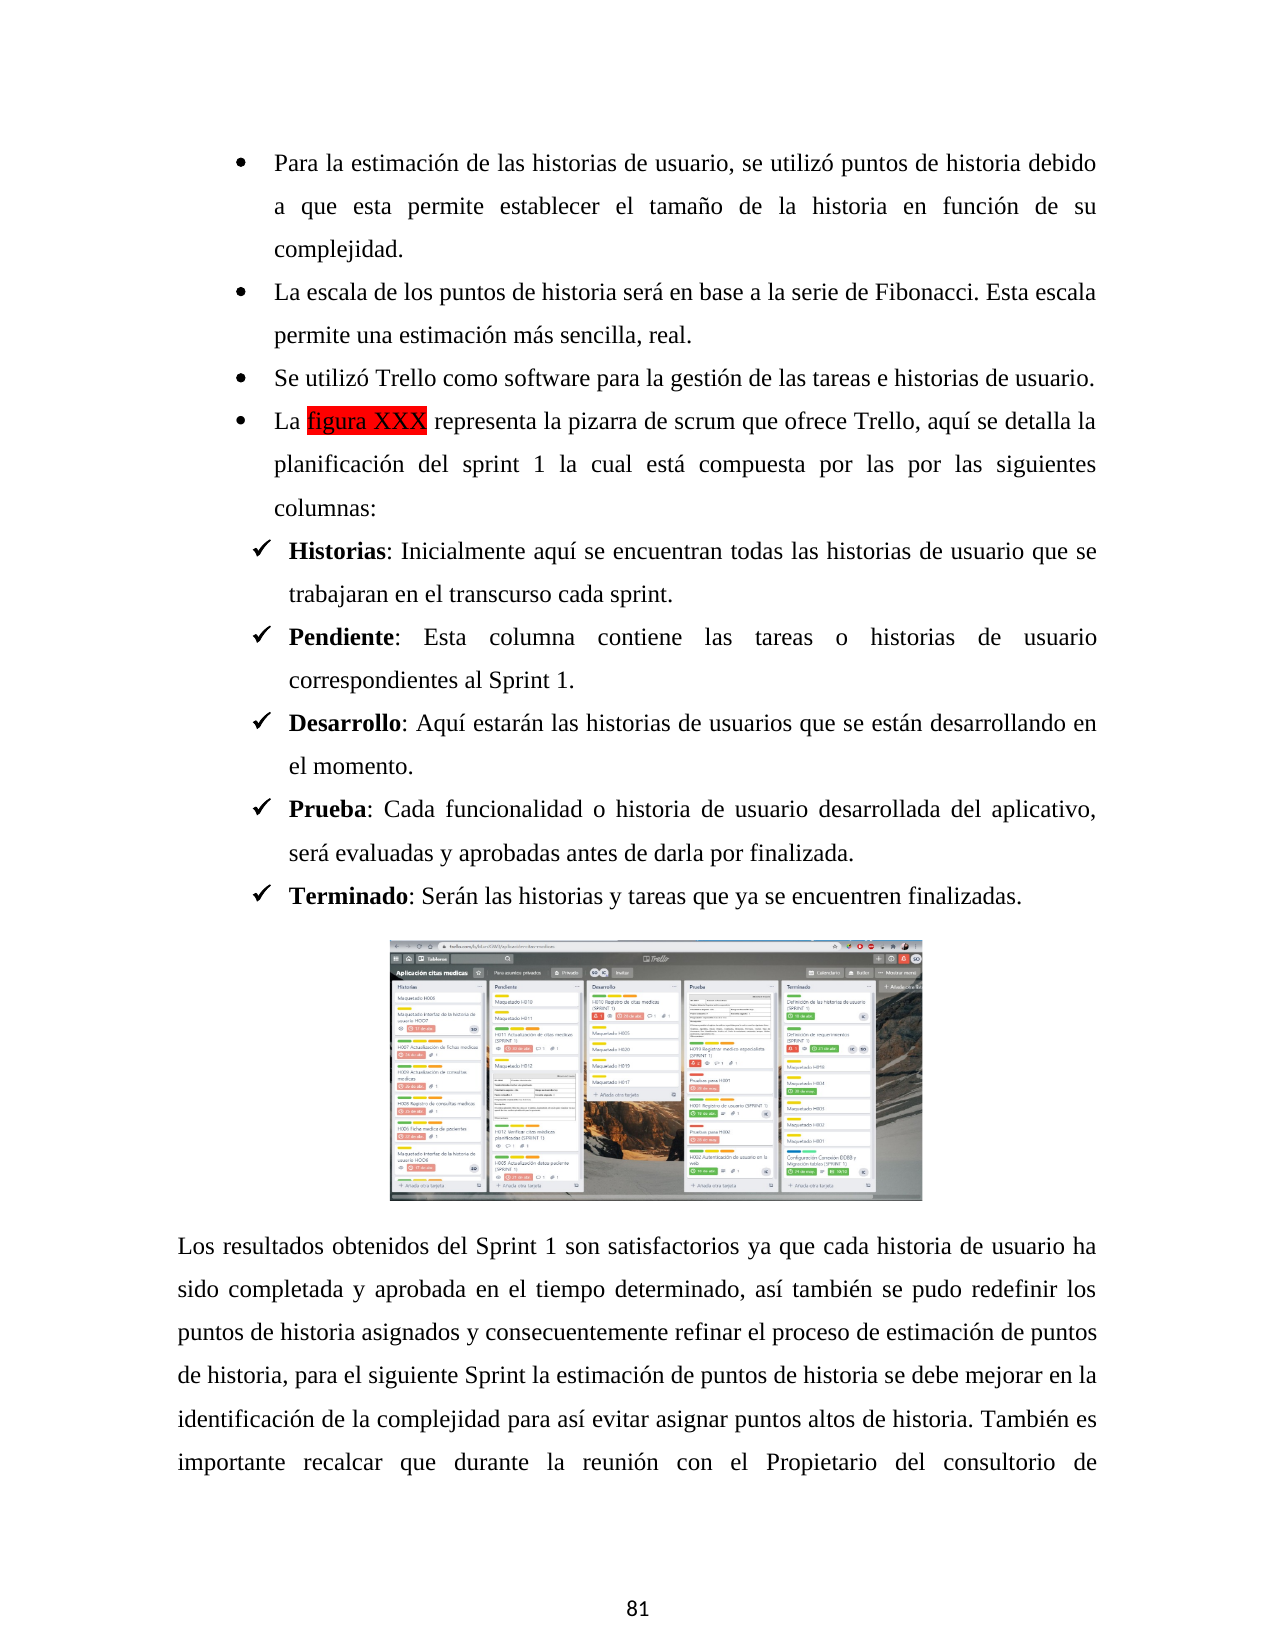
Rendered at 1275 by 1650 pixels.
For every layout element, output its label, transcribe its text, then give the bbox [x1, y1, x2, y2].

picture [389, 940, 923, 1201]
list Terminado: Serán las historias y tareas que ya se encuentren finalizadas. [251, 881, 1098, 909]
list Prueba: Cada funcionalidad o historia de usuario desarrollada del aplicativo, será evaluadas y aprobadas antes de darla por finalizada. [251, 794, 1098, 866]
list Se utilizó Trello como software para la gestión de las tareas e historias de usuario. [236, 363, 1098, 392]
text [177, 1231, 1098, 1476]
list La figura XXX representa la pizarra de scrum que ofrece Trello, aquí se detalla la planificación del sprint 1 la cual está compuesta por las por las siguientes columnas: [236, 406, 1098, 521]
list Desarrollo: Aquí estarán las historias de usuarios que se están desarrollando en el momento. [251, 708, 1098, 780]
list Para la estimación de las historias de usuario, se utilizó puntos de historia debido a que esta permite establecer el tamaño de la historia en función de su complejidad. [236, 148, 1098, 263]
list La escala de los puntos de historia será en base a la serie de Fibonacci. Esta escala permite una estimación más sencilla, real. [236, 277, 1098, 349]
list Pendiente: Esta columna contiene las tareas o historias de usuario correspondientes al Sprint 1. [251, 622, 1098, 694]
list Historias: Inicialmente aquí se encuentran todas las historias de usuario que se trabajaran en el transcurso cada sprint. [251, 536, 1098, 608]
